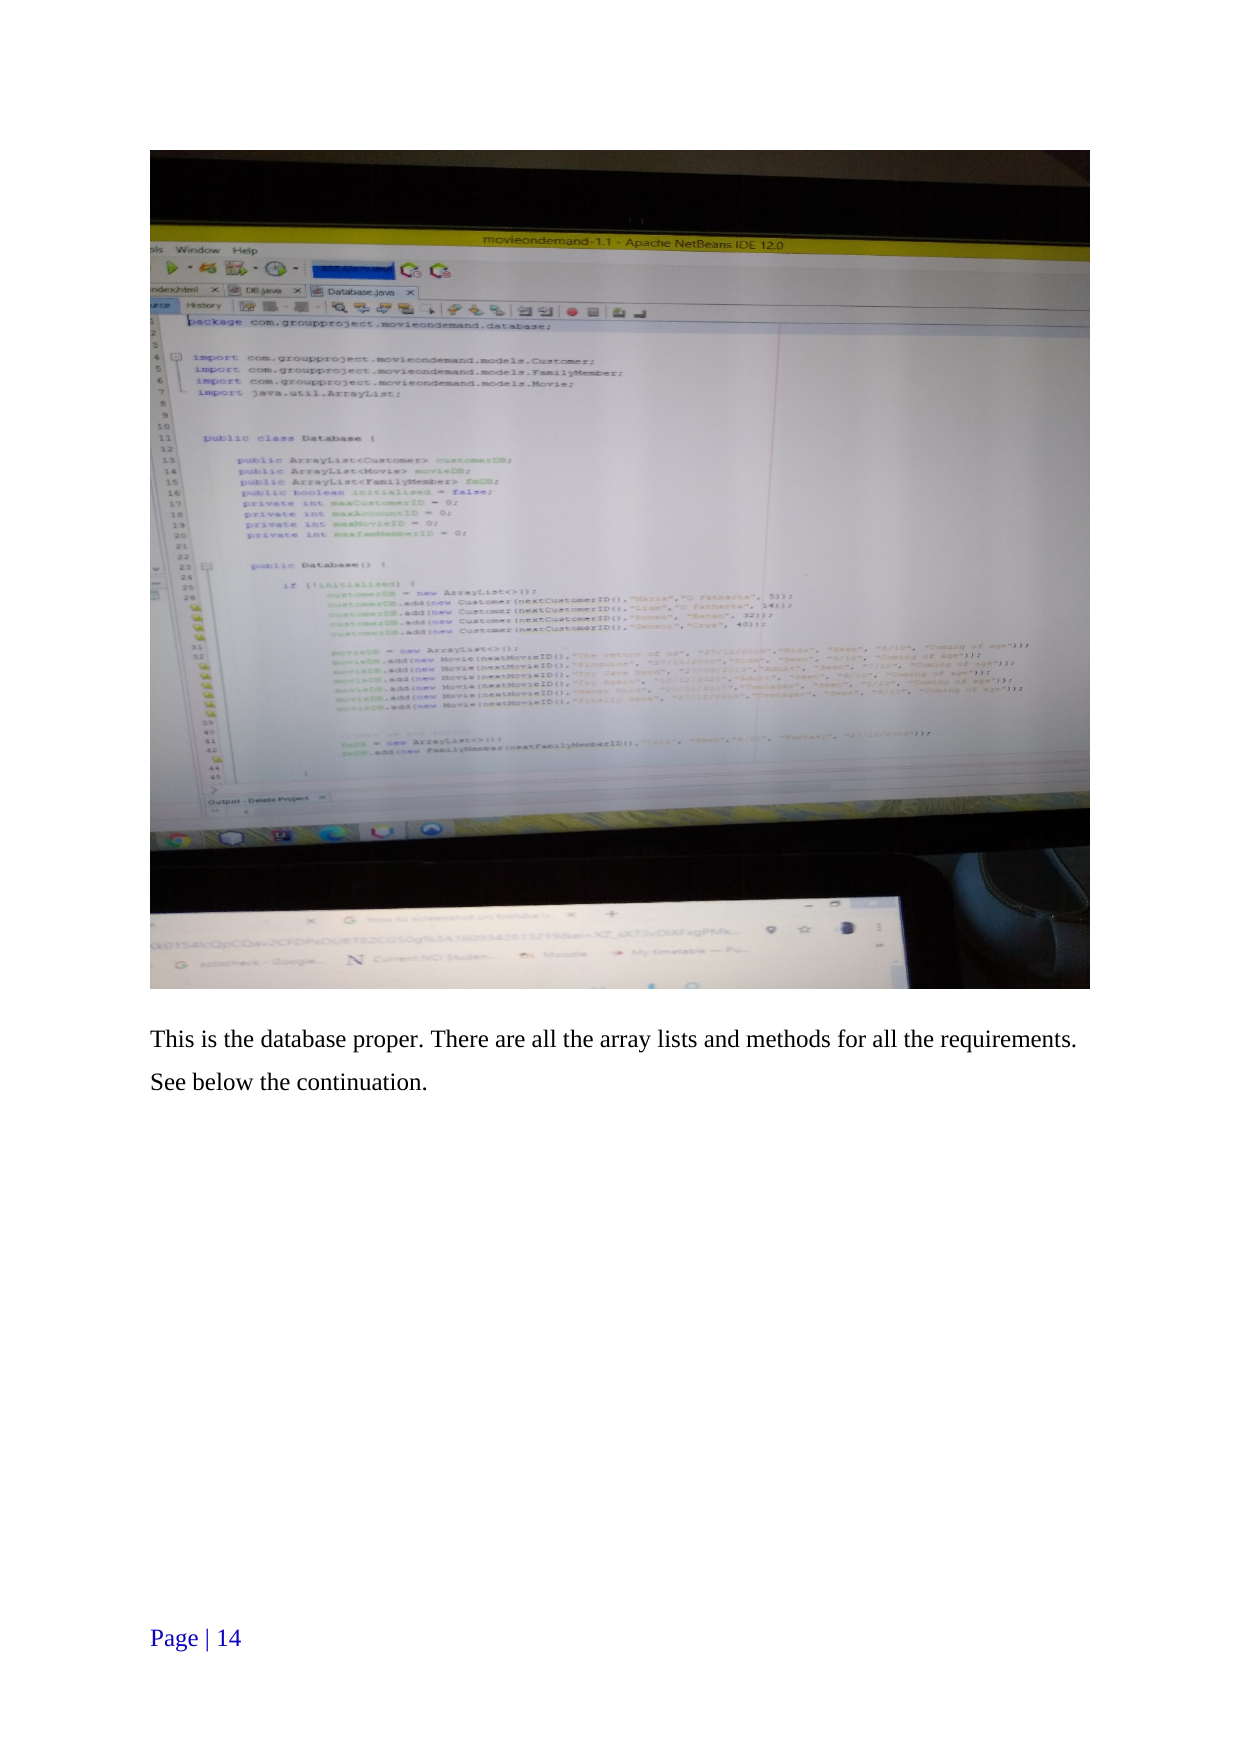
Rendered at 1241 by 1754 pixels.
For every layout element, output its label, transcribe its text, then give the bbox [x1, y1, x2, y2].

picture [150, 150, 1090, 989]
text This is the database proper. There are all the array lists and methods for all the requirements. See below the continuation. [150, 1024, 1090, 1096]
